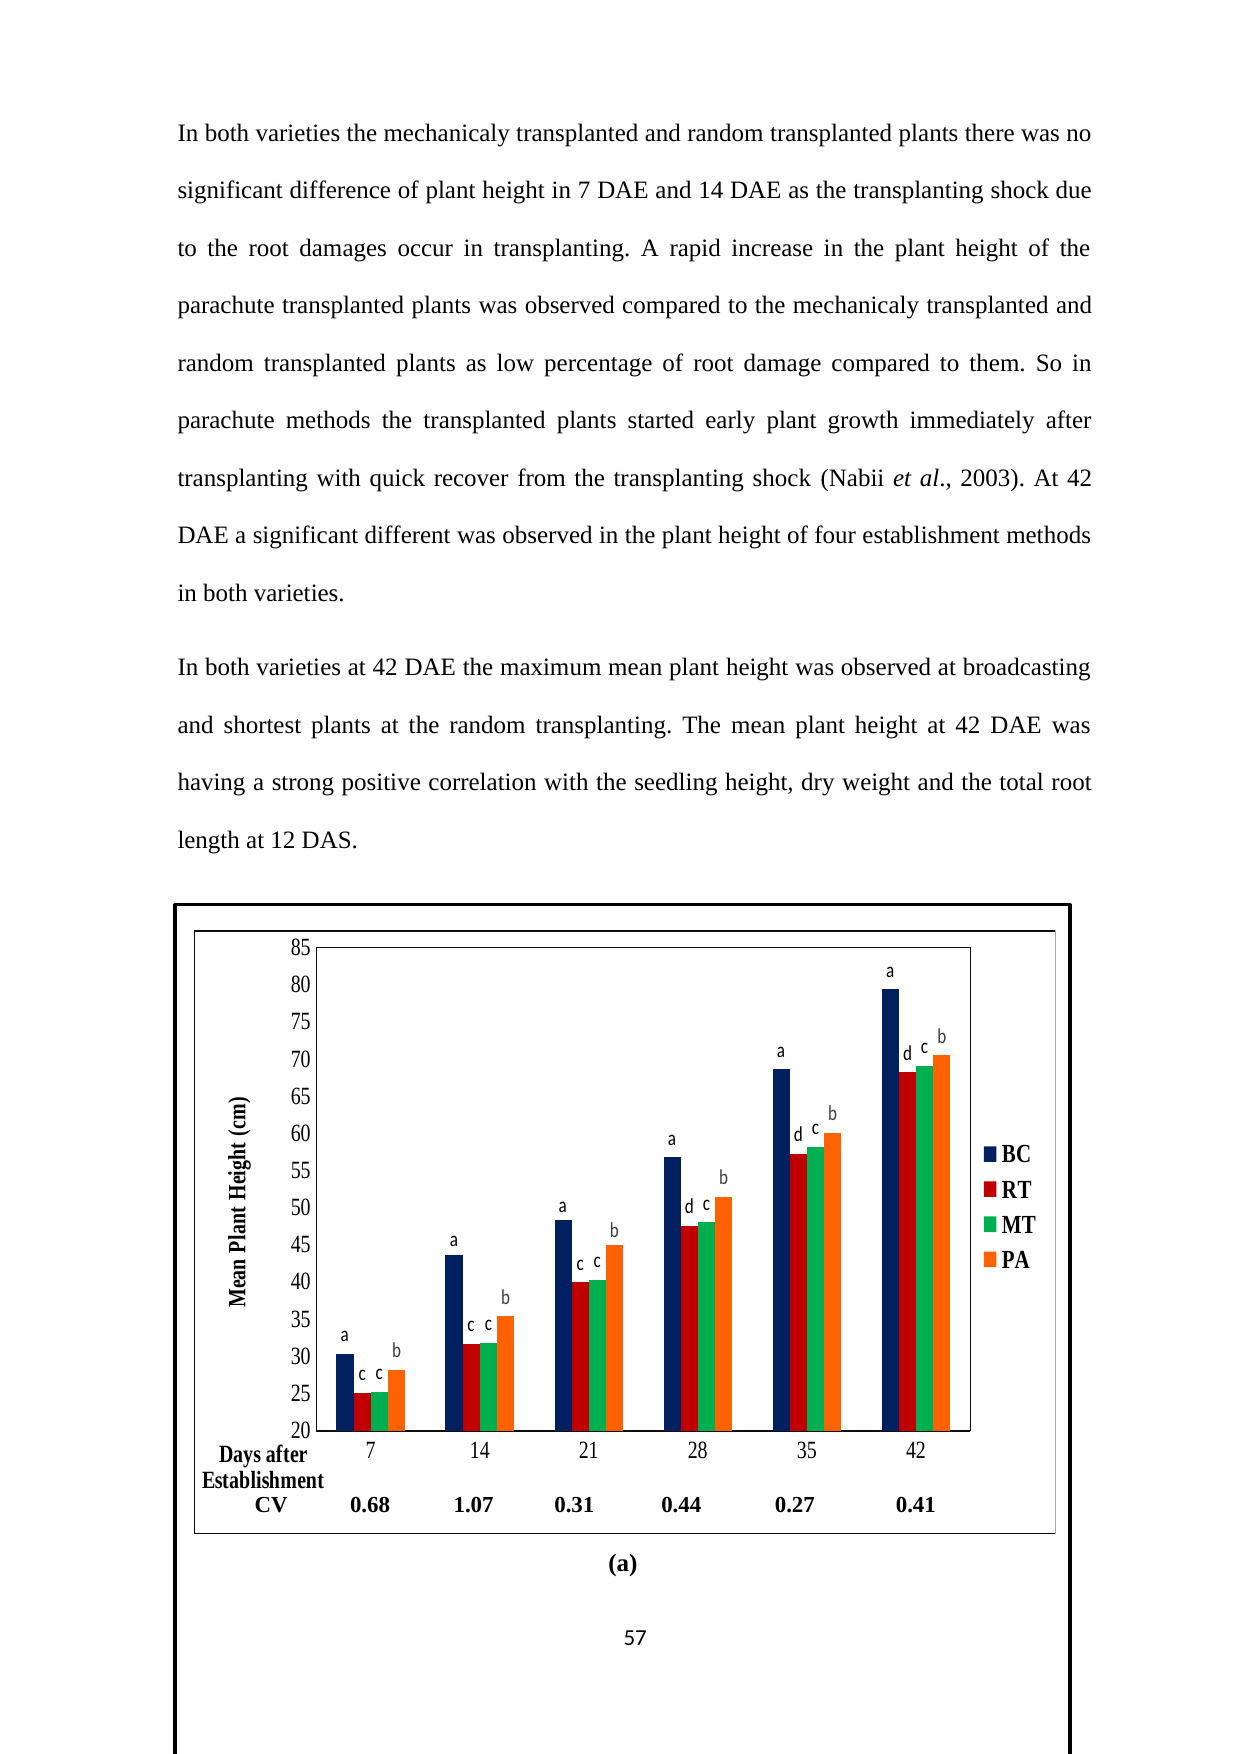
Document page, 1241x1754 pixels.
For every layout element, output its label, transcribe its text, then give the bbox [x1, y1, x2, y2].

text In both varieties the mechanicaly transplanted and random transplanted plants there was no significant difference of plant height in 7 DAE and 14 DAE as the transplanting shock due to the root damages occur in transplanting. A rapid increase in the plant height of the parachute transplanted plants was observed compared to the mechanicaly transplanted and random transplanted plants as low percentage of root damage compared to them. So in parachute methods the transplanted plants started early plant growth immediately after transplanting with quick recover from the transplanting shock (Nabii et al., 2003). At 42 DAE a significant different was observed in the plant height of four establishment methods in both varieties. [177, 118, 1092, 607]
text In both varieties at 42 DAE the maximum mean plant height was observed at broadcasting and shortest plants at the random transplanting. The mean plant height at 42 DAE was having a strong positive correlation with the seedling height, dry weight and the total root length at 12 DAS. [177, 652, 1092, 853]
